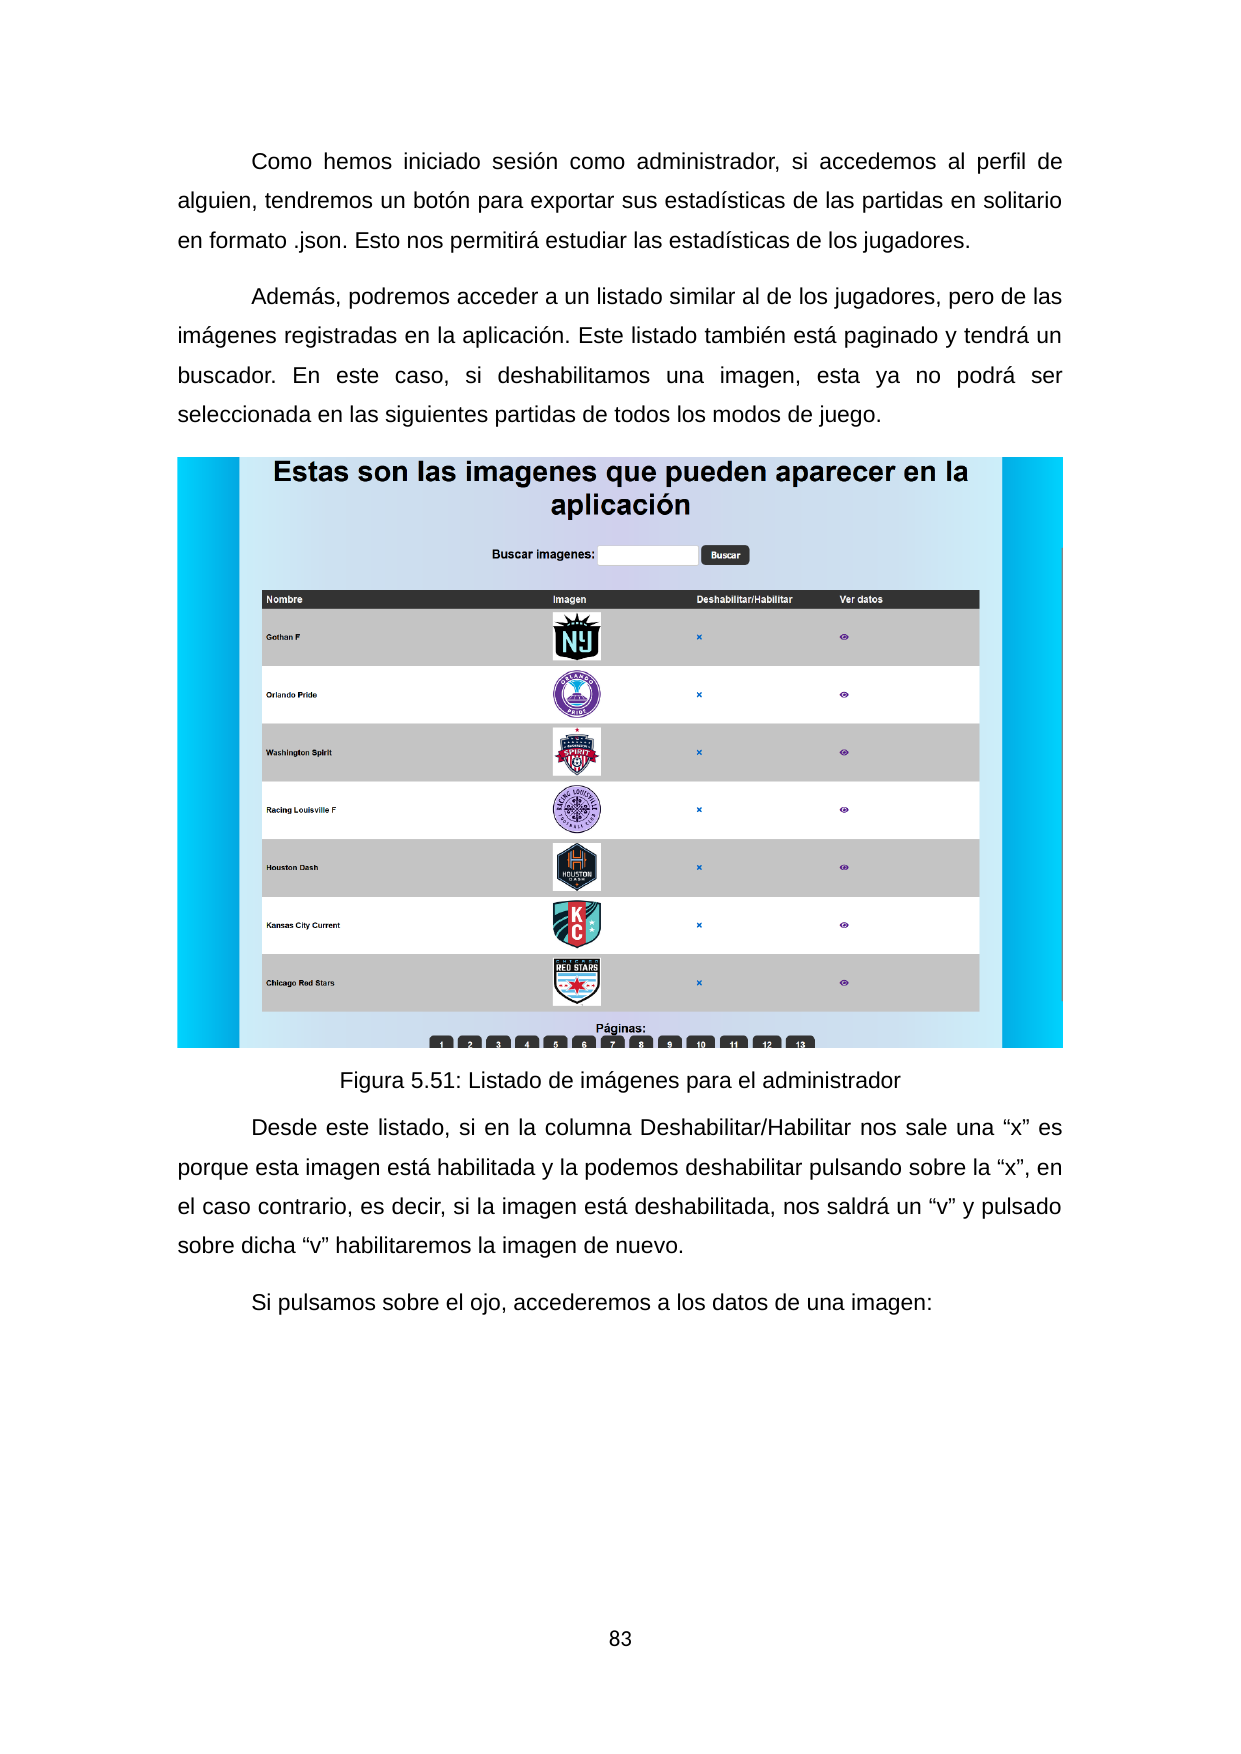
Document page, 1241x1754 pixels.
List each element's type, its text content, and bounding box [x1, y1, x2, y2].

text Como hemos iniciado sesión como administrador, si accedemos al perfil de alguien, tendremos un botón para exportar sus estadísticas de las partidas en solitario en formato .json. Esto nos permitirá estudiar las estadísticas de los jugadores. [177, 148, 1063, 253]
text Desde este listado, si en la columna Deshabilitar/Habilitar nos sale una “x” es porque esta imagen está habilitada y la podemos deshabilitar pulsando sobre la “x”, en el caso contrario, es decir, si la imagen está deshabilitada, nos saldrá un “v” y pulsado sobre dicha “v” habilitaremos la imagen de nuevo. [177, 1114, 1063, 1259]
picture [177, 457, 186, 1048]
text Si pulsamos sobre el ojo, accederemos a los datos de una imagen: [177, 1288, 1063, 1315]
text Además, podremos acceder a un listado similar al de los jugadores, pero de las imágenes registradas en la aplicación. Este listado también está paginado y tendrá un buscador. En este caso, si deshabilitamos una imagen, esta ya no podrá ser seleccionada en las siguientes partidas de todos los modos de juego. [177, 283, 1063, 428]
picture [1054, 457, 1063, 1048]
picture [240, 457, 1002, 1048]
